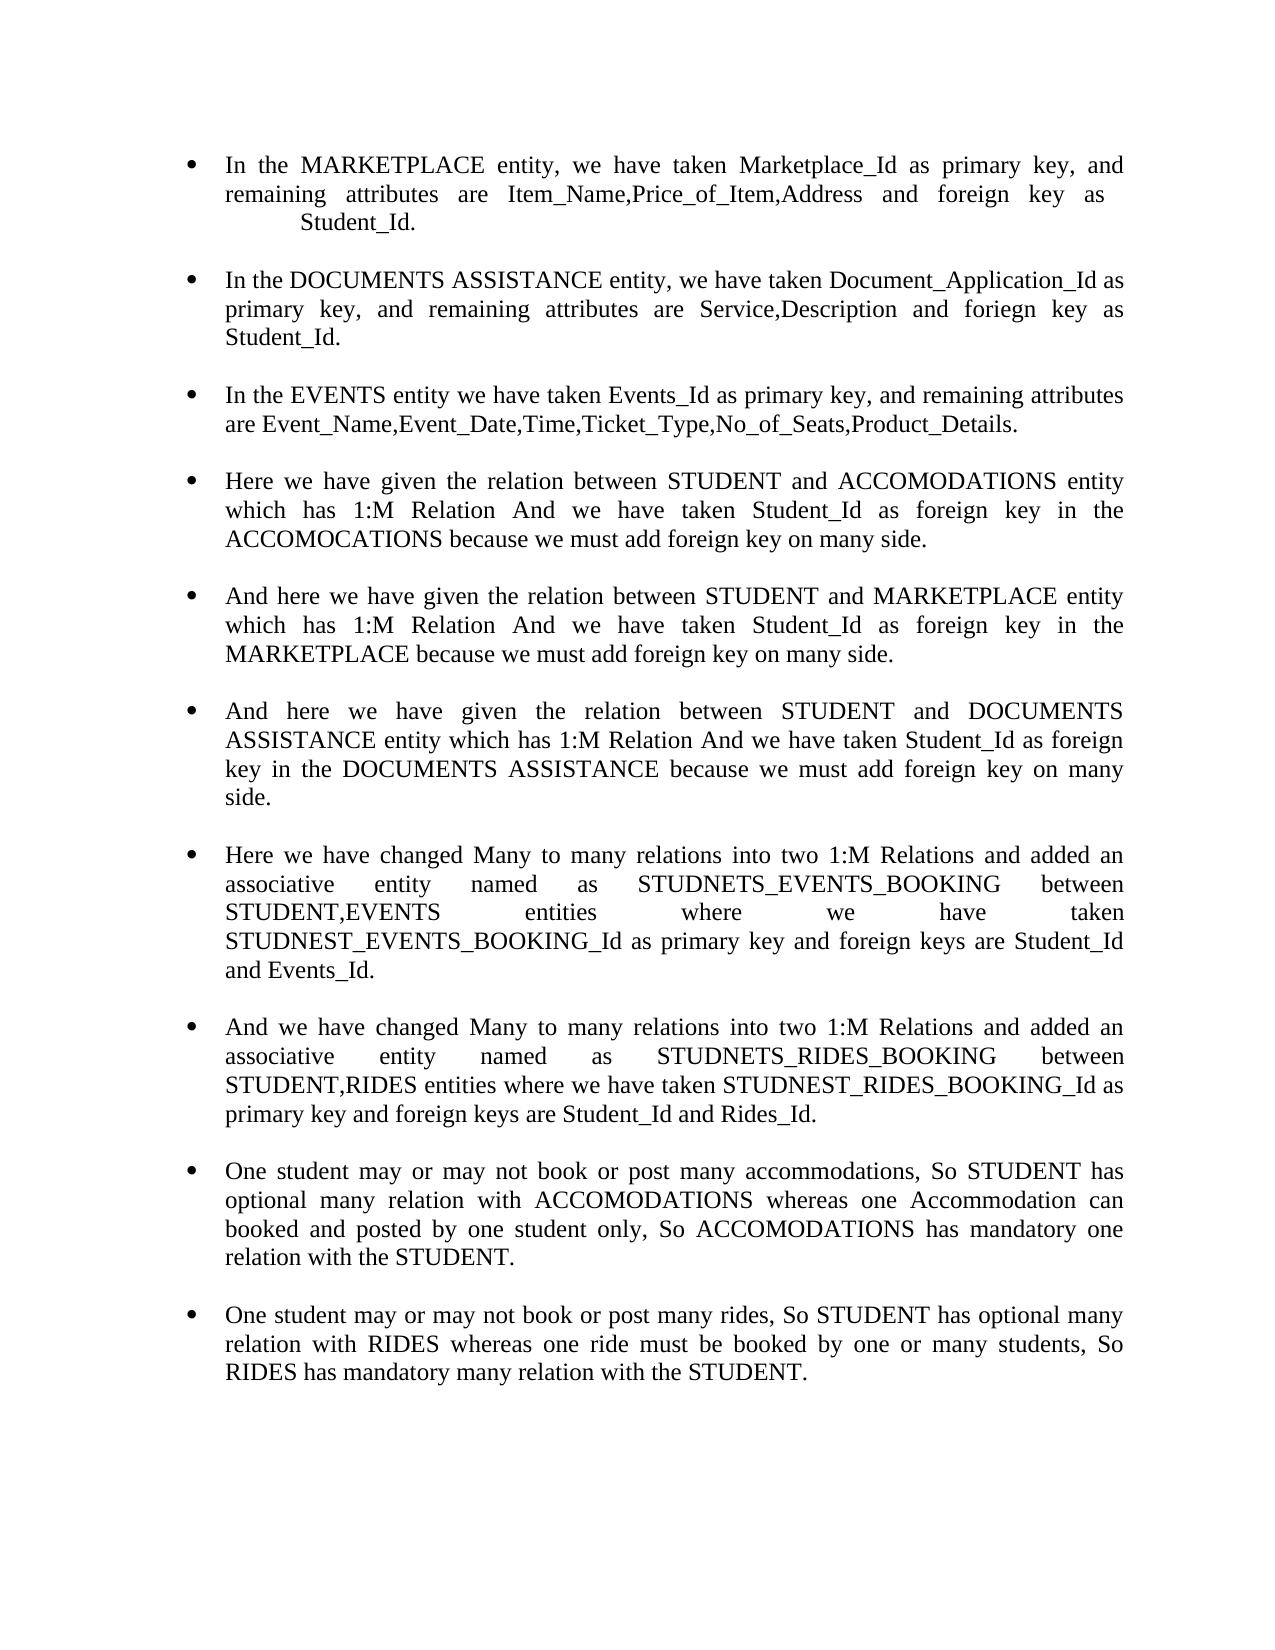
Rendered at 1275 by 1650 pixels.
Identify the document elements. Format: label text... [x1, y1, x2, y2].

list And here we have given the relation between STUDENT and MARKETPLACE entity which has 1:M Relation And we have taken Student_Id as foreign key in the MARKETPLACE because we must add foreign key on many side. [187, 581, 1125, 667]
list One student may or may not book or post many rides, So STUDENT has optional many relation with RIDES whereas one ride must be booked by one or many students, So RIDES has mandatory many relation with the STUDENT. [187, 1300, 1125, 1386]
list And we have changed Many to many relations into two 1:M Relations and added an associative entity named as STUDNETS_RIDES_BOOKING between STUDENT,RIDES entities where we have taken STUDNEST_RIDES_BOOKING_Id as primary key and foreign keys are Student_Id and Rides_Id. [187, 1012, 1125, 1127]
list And here we have given the relation between STUDENT and DOCUMENTS ASSISTANCE entity which has 1:M Relation And we have taken Student_Id as foreign key in the DOCUMENTS ASSISTANCE because we must add foreign key on many side. [187, 696, 1125, 811]
list One student may or may not book or post many accommodations, So STUDENT has optional many relation with ACCOMODATIONS whereas one Accommodation can booked and posted by one student only, So ACCOMODATIONS has mandatory one relation with the STUDENT. [187, 1156, 1125, 1271]
list Here we have given the relation between STUDENT and ACCOMODATIONS entity which has 1:M Relation And we have taken Student_Id as foreign key in the ACCOMOCATIONS because we must add foreign key on many side. [187, 466, 1125, 552]
list Here we have changed Many to many relations into two 1:M Relations and added an associative entity named as STUDNETS_EVENTS_BOOKING between STUDENT,EVENTS entities where we have taken STUDNEST_EVENTS_BOOKING_Id as primary key and foreign keys are Student_Id and Events_Id. [187, 840, 1125, 984]
list In the EVENTS entity we have taken Events_Id as primary key, and remaining attributes are Event_Name,Event_Date,Time,Ticket_Type,No_of_Seats,Product_Details. [187, 380, 1125, 437]
list In the DOCUMENTS ASSISTANCE entity, we have taken Document_Application_Id as primary key, and remaining attributes are Service,Description and foriegn key as Student_Id. [187, 265, 1125, 351]
list In the MARKETPLACE entity, we have taken Marketplace_Id as primary key, and remaining attributes are Item_Name,Price_of_Item,Address and foreign key as Student_Id. [187, 150, 1125, 236]
